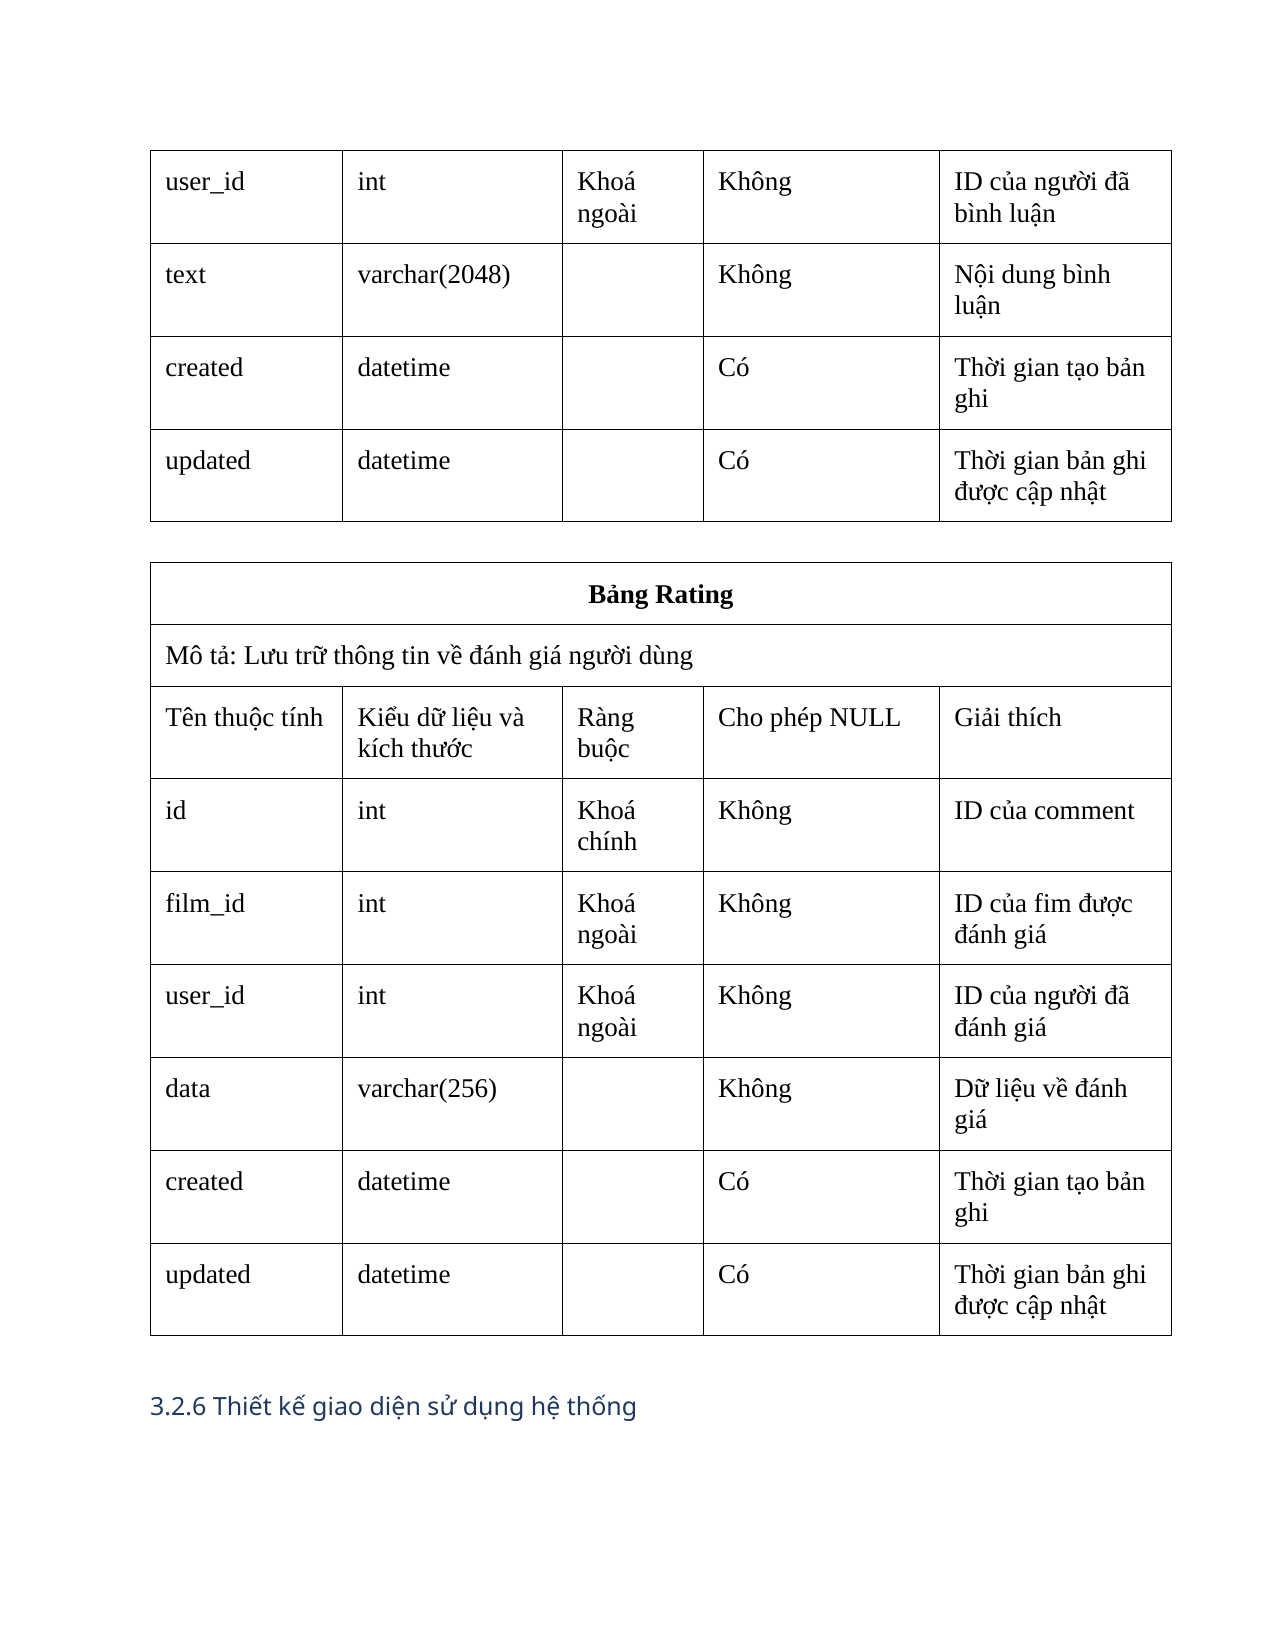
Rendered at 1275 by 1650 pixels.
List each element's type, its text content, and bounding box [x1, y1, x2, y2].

table_cell user_id [151, 151, 342, 243]
table_cell Không [704, 244, 939, 336]
table_cell ID của fim được đánh giá [940, 872, 1171, 964]
table_cell film_id [151, 872, 342, 964]
table_cell int [343, 151, 562, 243]
table_cell [563, 1151, 703, 1242]
table_cell Thời gian bản ghi được cập nhật [940, 1244, 1171, 1335]
table_cell Có [704, 1151, 939, 1242]
table_cell [563, 244, 703, 336]
table_cell Cho phép NULL [704, 687, 939, 778]
table_cell Có [704, 337, 939, 428]
subtitle 3.2.6 Thiết kế giao diện sử dụng hệ thống [150, 1389, 1125, 1423]
table_cell Nội dung bình luận [940, 244, 1171, 336]
table_cell Không [704, 779, 939, 871]
table_cell text [151, 244, 342, 336]
table_cell Có [704, 1244, 939, 1335]
table_cell int [343, 965, 562, 1057]
table_cell datetime [343, 1151, 562, 1242]
table_cell [563, 1058, 703, 1149]
table_cell Giải thích [940, 687, 1171, 778]
table_cell Không [704, 965, 939, 1057]
table_cell Tên thuộc tính [151, 687, 342, 778]
table_cell updated [151, 430, 342, 521]
table_cell created [151, 1151, 342, 1242]
table_cell Không [704, 872, 939, 964]
table_cell ID của comment [940, 779, 1171, 871]
table_cell Thời gian bản ghi được cập nhật [940, 430, 1171, 521]
table_cell Khoá ngoài [563, 872, 703, 964]
table_cell [563, 430, 703, 521]
table_cell varchar(2048) [343, 244, 562, 336]
table_cell Khoá ngoài [563, 965, 703, 1057]
table_cell Thời gian tạo bản ghi [940, 337, 1171, 428]
table_cell data [151, 1058, 342, 1149]
table_cell Khoá chính [563, 779, 703, 871]
table_cell Khoá ngoài [563, 151, 703, 243]
table_cell id [151, 779, 342, 871]
table_cell Kiểu dữ liệu và kích thước [343, 687, 562, 778]
table_cell Thời gian tạo bản ghi [940, 1151, 1171, 1242]
table_cell ID của người đã đánh giá [940, 965, 1171, 1057]
table_cell varchar(256) [343, 1058, 562, 1149]
table_cell Mô tả: Lưu trữ thông tin về đánh giá người dùng [151, 625, 1171, 686]
table_cell Không [704, 1058, 939, 1149]
table_cell datetime [343, 430, 562, 521]
table_cell ID của người đã bình luận [940, 151, 1171, 243]
table_cell Có [704, 430, 939, 521]
table_cell Ràng buộc [563, 687, 703, 778]
table_cell Không [704, 151, 939, 243]
table_cell datetime [343, 337, 562, 428]
table_cell created [151, 337, 342, 428]
table_header Bảng Rating [151, 563, 1171, 624]
table_cell updated [151, 1244, 342, 1335]
table_cell datetime [343, 1244, 562, 1335]
table_cell user_id [151, 965, 342, 1057]
table_cell int [343, 872, 562, 964]
table_cell Dữ liệu về đánh giá [940, 1058, 1171, 1149]
table_cell [563, 1244, 703, 1335]
table_cell int [343, 779, 562, 871]
table_cell [563, 337, 703, 428]
